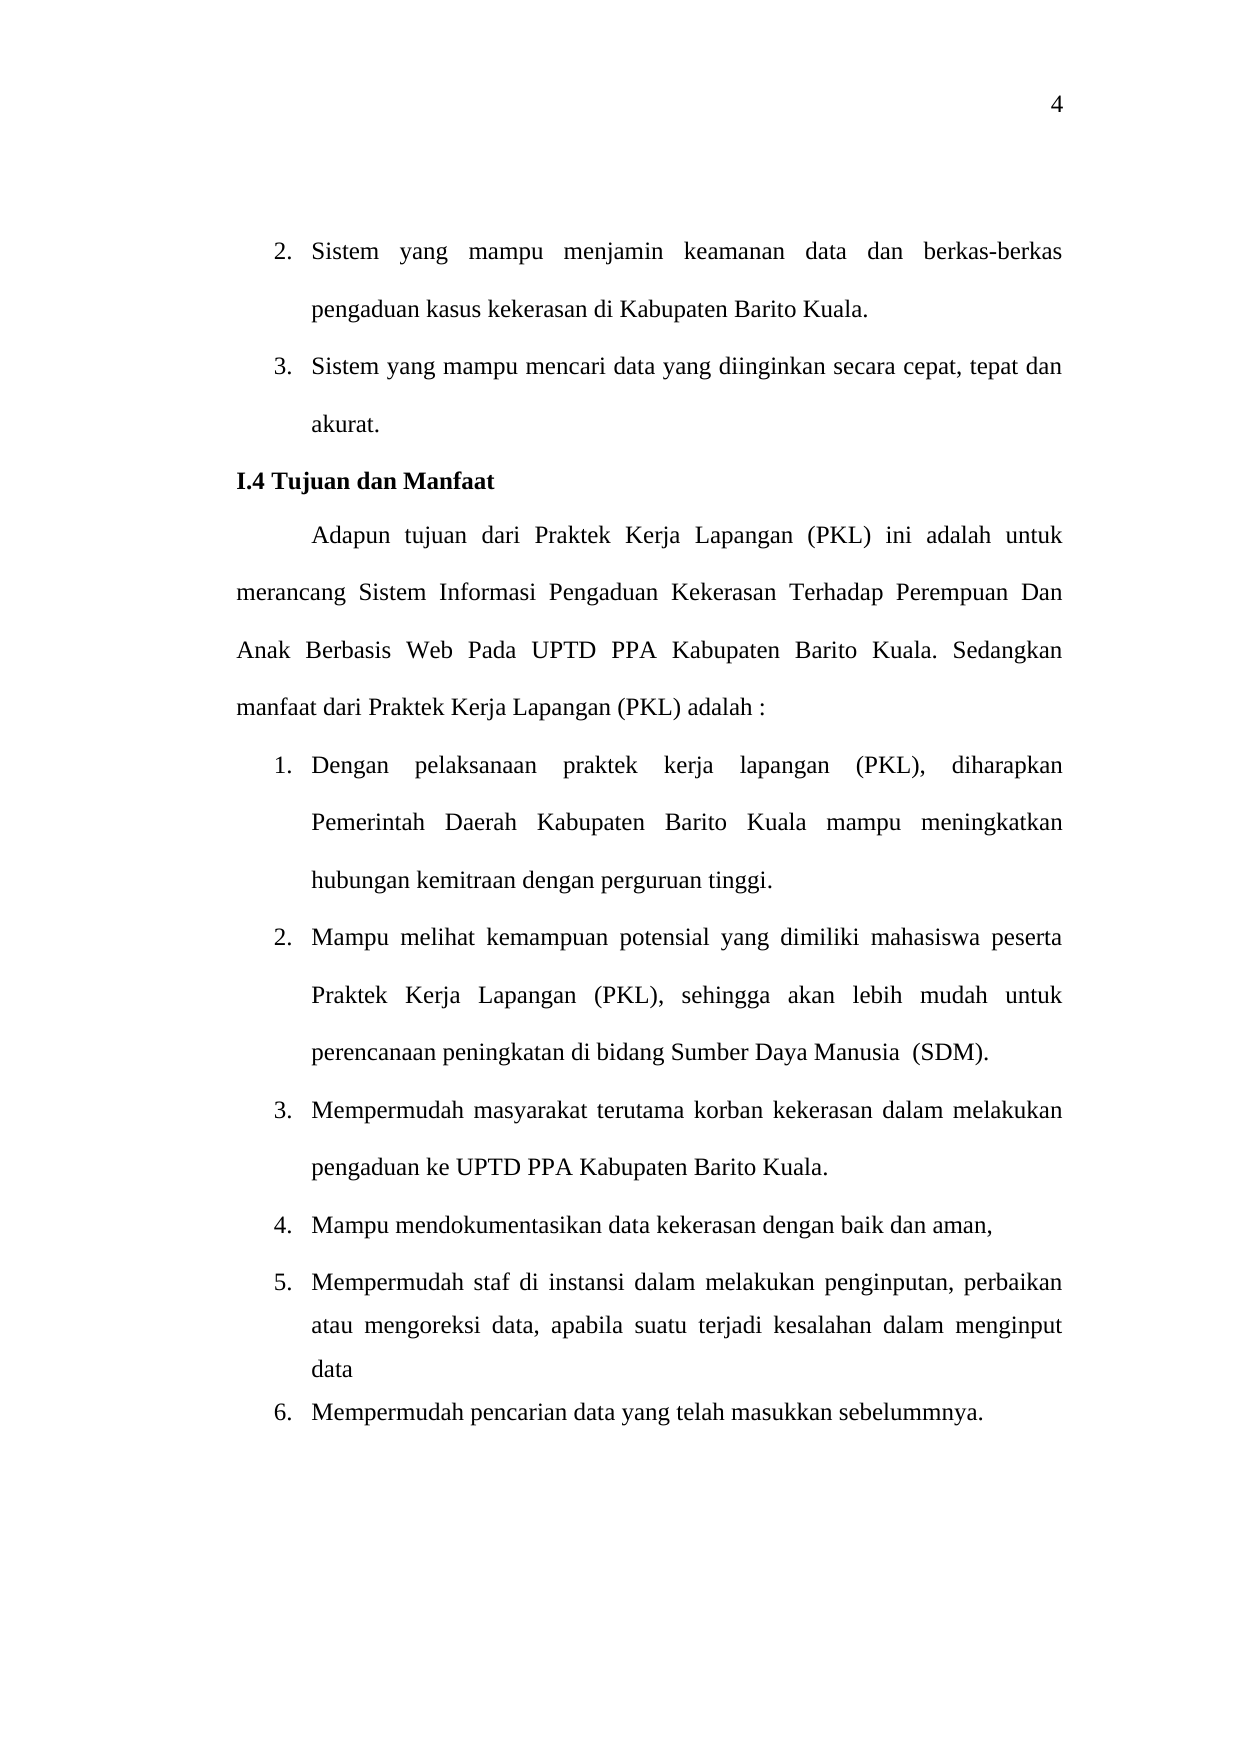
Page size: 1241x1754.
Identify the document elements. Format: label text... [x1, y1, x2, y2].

text Adapun tujuan dari Praktek Kerja Lapangan (PKL) ini adalah untuk merancang Sistem Informasi Pengaduan Kekerasan Terhadap Perempuan Dan Anak Berbasis Web Pada UPTD PPA Kabupaten Barito Kuala. Sedangkan manfaat dari Praktek Kerja Lapangan (PKL) adalah : [236, 520, 1063, 721]
list Dengan pelaksanaan praktek kerja lapangan (PKL), diharapkan Pemerintah Daerah Kabupaten Barito Kuala mampu meningkatkan hubungan kemitraan dengan perguruan tinggi. [274, 750, 1063, 894]
subtitle Tujuan dan Manfaat [236, 466, 1063, 495]
list Mempermudah pencarian data yang telah masukkan sebelummnya. [274, 1397, 1063, 1426]
list Mempermudah staf di instansi dalam melakukan penginputan, perbaikan atau mengoreksi data, apabila suatu terjadi kesalahan dalam menginput data [274, 1267, 1063, 1382]
list Sistem yang mampu mencari data yang diinginkan secara cepat, tepat dan akurat. [274, 351, 1063, 437]
list Mampu mendokumentasikan data kekerasan dengan baik dan aman, [274, 1210, 1063, 1239]
list Mampu melihat kemampuan potensial yang dimiliki mahasiswa peserta Praktek Kerja Lapangan (PKL), sehingga akan lebih mudah untuk perencanaan peningkatan di bidang Sumber Daya Manusia (SDM). [274, 922, 1063, 1066]
list Mempermudah masyarakat terutama korban kekerasan dalam melakukan pengaduan ke UPTD PPA Kabupaten Barito Kuala. [274, 1095, 1063, 1181]
list Sistem yang mampu menjamin keamanan data dan berkas-berkas pengaduan kasus kekerasan di Kabupaten Barito Kuala. [274, 236, 1063, 322]
